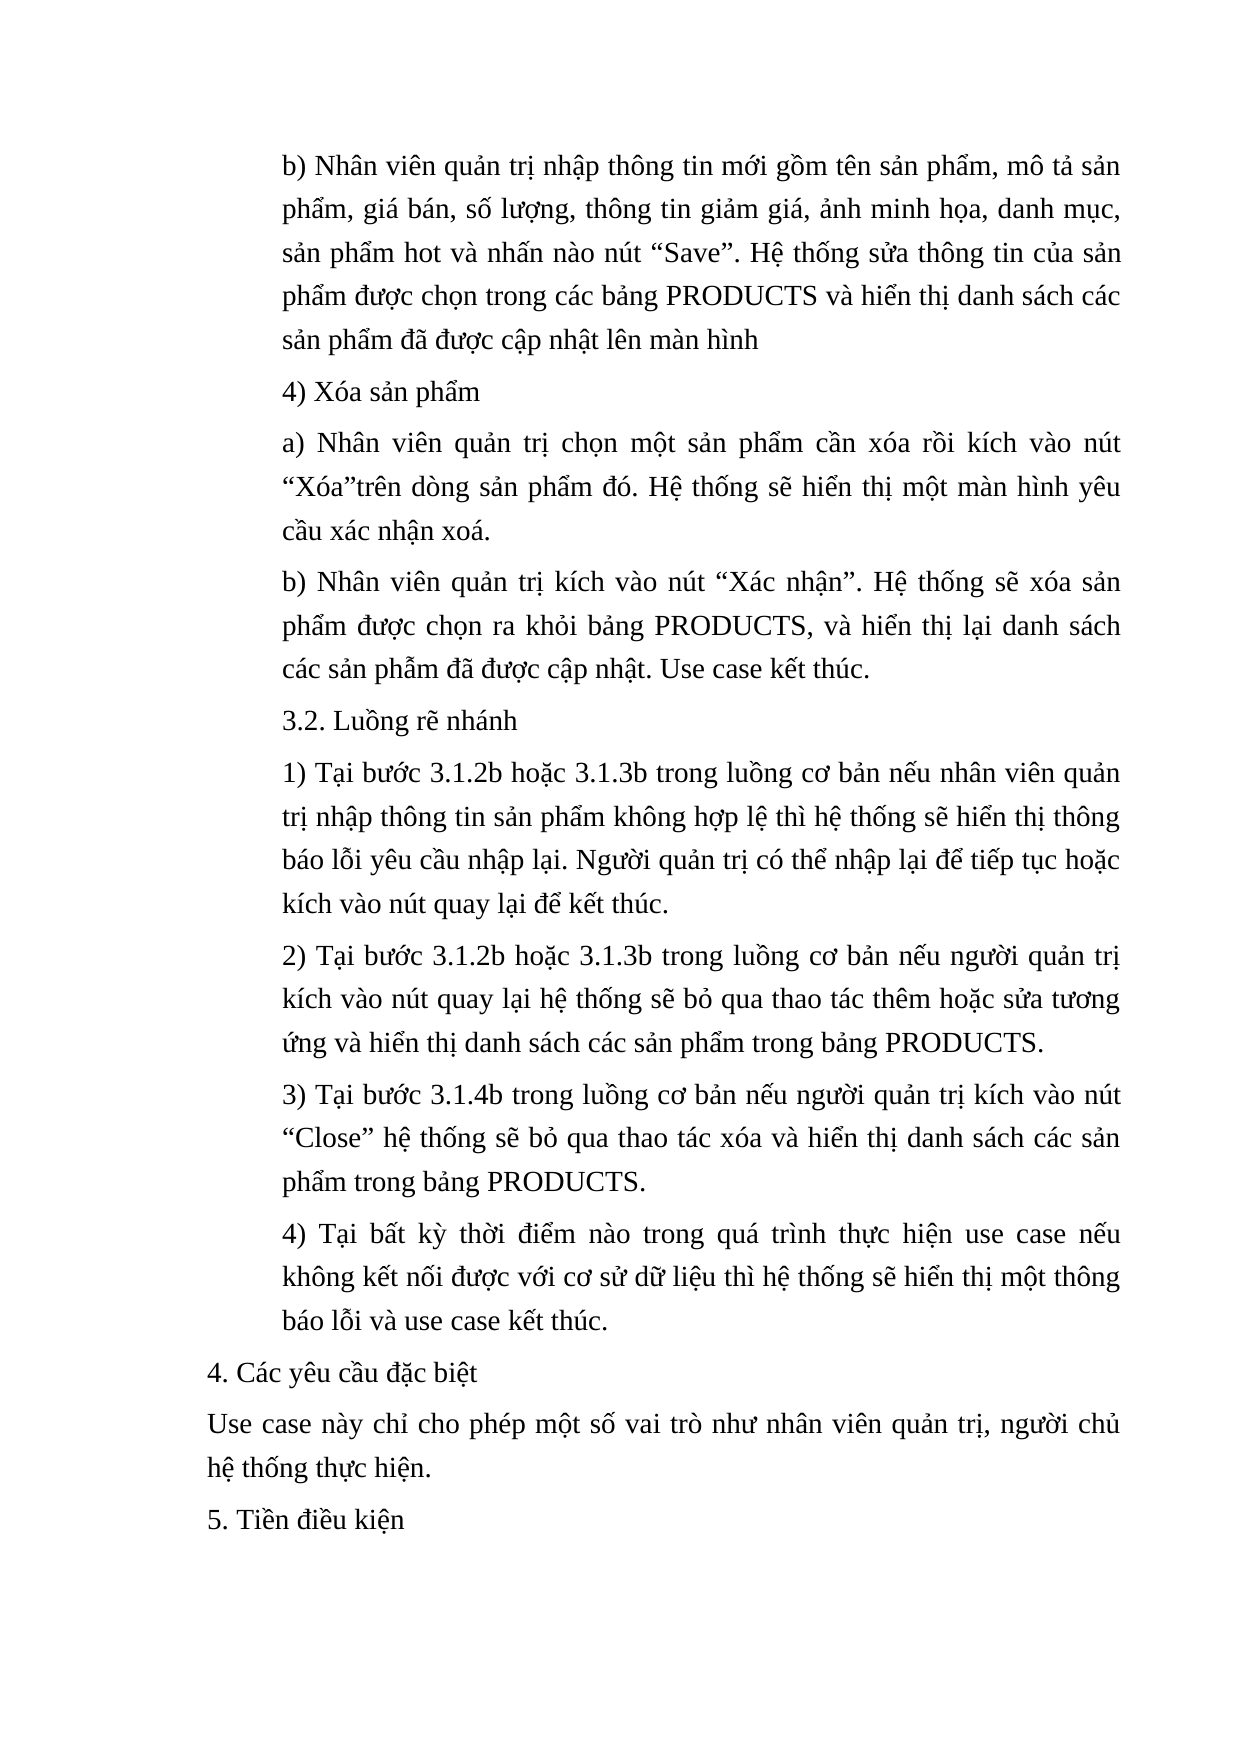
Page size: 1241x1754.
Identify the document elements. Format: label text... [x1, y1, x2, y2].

text 3) Tại bước 3.1.4b trong luồng cơ bản nếu người quản trị kích vào nút “Close” hệ thống sẽ bỏ qua thao tác xóa và hiển thị danh sách các sản phẩm trong bảng PRODUCTS. [282, 1077, 1122, 1197]
text a) Nhân viên quản trị chọn một sản phẩm cần xóa rồi kích vào nút “Xóa”trên dòng sản phẩm đó. Hệ thống sẽ hiển thị một màn hình yêu cầu xác nhận xoá. [282, 426, 1122, 546]
text 4) Tại bất kỳ thời điểm nào trong quá trình thực hiện use case nếu không kết nối được với cơ sử dữ liệu thì hệ thống sẽ hiển thị một thông báo lỗi và use case kết thúc. [282, 1216, 1122, 1336]
text 5. Tiền điều kiện [207, 1502, 1122, 1536]
text 4. Các yêu cầu đặc biệt [207, 1355, 1122, 1388]
text 3.2. Luồng rẽ nhánh [282, 703, 1122, 737]
text Use case này chỉ cho phép một số vai trò như nhân viên quản trị, người chủ hệ thống thực hiện. [207, 1407, 1122, 1484]
text 2) Tại bước 3.1.2b hoặc 3.1.3b trong luồng cơ bản nếu người quản trị kích vào nút quay lại hệ thống sẽ bỏ qua thao tác thêm hoặc sửa tương ứng và hiển thị danh sách các sản phẩm trong bảng PRODUCTS. [282, 938, 1122, 1058]
text b) Nhân viên quản trị kích vào nút “Xác nhận”. Hệ thống sẽ xóa sản phẩm được chọn ra khỏi bảng PRODUCTS, và hiển thị lại danh sách các sản phẫm đã được cập nhật. Use case kết thúc. [282, 564, 1122, 685]
text 1) Tại bước 3.1.2b hoặc 3.1.3b trong luồng cơ bản nếu nhân viên quản trị nhập thông tin sản phẩm không hợp lệ thì hệ thống sẽ hiển thị thông báo lỗi yêu cầu nhập lại. Người quản trị có thể nhập lại để tiếp tục hoặc kích vào nút quay lại để kết thúc. [282, 755, 1122, 919]
text 4) Xóa sản phẩm [282, 374, 1122, 407]
text b) Nhân viên quản trị nhập thông tin mới gồm tên sản phẩm, mô tả sản phẩm, giá bán, số lượng, thông tin giảm giá, ảnh minh họa, danh mục, sản phẩm hot và nhấn nào nút “Save”. Hệ thống sửa thông tin của sản phẩm được chọn trong các bảng PRODUCTS và hiển thị danh sách các sản phẩm đã được cập nhật lên màn hình [282, 148, 1122, 355]
